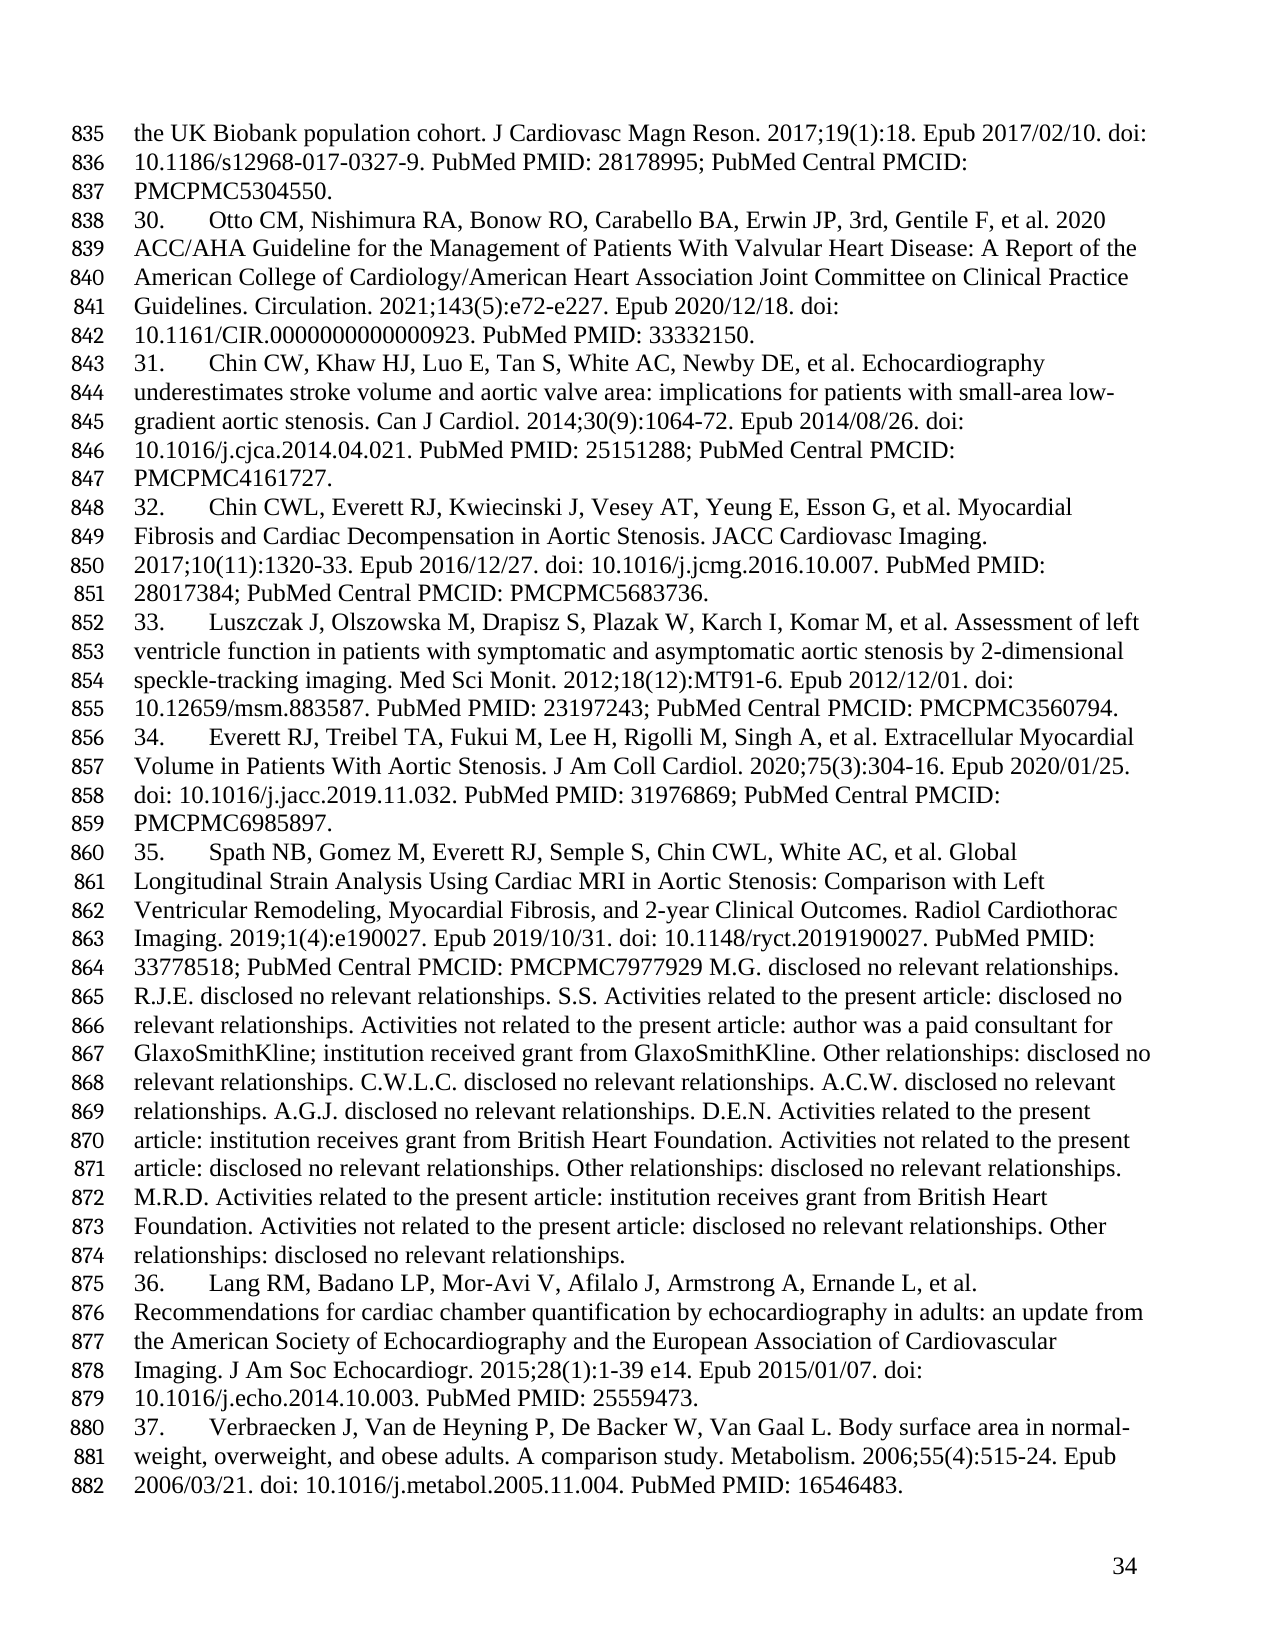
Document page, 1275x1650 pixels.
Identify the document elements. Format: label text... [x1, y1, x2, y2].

text 32. Chin CWL, Everett RJ, Kwiecinski J, Vesey AT, Yeung E, Esson G, et al. Myocardial Fibrosis and Cardiac Decompensation in Aortic Stenosis. JACC Cardiovasc Imaging. 2017;10(11):1320-33. Epub 2016/12/27. doi: 10.1016/j.jcmg.2016.10.007. PubMed PMID: 28017384; PubMed Central PMCID: PMCPMC5683736. [133, 492, 1152, 607]
text 30. Otto CM, Nishimura RA, Bonow RO, Carabello BA, Erwin JP, 3rd, Gentile F, et al. 2020 ACC/AHA Guideline for the Management of Patients With Valvular Heart Disease: A Report of the American College of Cardiology/American Heart Association Joint Committee on Clinical Practice Guidelines. Circulation. 2021;143(5):e72-e227. Epub 2020/12/18. doi: 10.1161/CIR.0000000000000923. PubMed PMID: 33332150. [133, 205, 1152, 348]
text 31. Chin CW, Khaw HJ, Luo E, Tan S, White AC, Newby DE, et al. Echocardiography underestimates stroke volume and aortic valve area: implications for patients with small-area low-gradient aortic stenosis. Can J Cardiol. 2014;30(9):1064-72. Epub 2014/08/26. doi: 10.1016/j.cjca.2014.04.021. PubMed PMID: 25151288; PubMed Central PMCID: PMCPMC4161727. [133, 348, 1152, 492]
text 36. Lang RM, Badano LP, Mor-Avi V, Afilalo J, Armstrong A, Ernande L, et al. Recommendations for cardiac chamber quantification by echocardiography in adults: an update from the American Society of Echocardiography and the European Association of Cardiovascular Imaging. J Am Soc Echocardiogr. 2015;28(1):1-39 e14. Epub 2015/01/07. doi: 10.1016/j.echo.2014.10.003. PubMed PMID: 25559473. [133, 1268, 1152, 1412]
text 35. Spath NB, Gomez M, Everett RJ, Semple S, Chin CWL, White AC, et al. Global Longitudinal Strain Analysis Using Cardiac MRI in Aortic Stenosis: Comparison with Left Ventricular Remodeling, Myocardial Fibrosis, and 2-year Clinical Outcomes. Radiol Cardiothorac Imaging. 2019;1(4):e190027. Epub 2019/10/31. doi: 10.1148/ryct.2019190027. PubMed PMID: 33778518; PubMed Central PMCID: PMCPMC7977929 M.G. disclosed no relevant relationships. R.J.E. disclosed no relevant relationships. S.S. Activities related to the present article: disclosed no relevant relationships. Activities not related to the present article: author was a paid consultant for GlaxoSmithKline; institution received grant from GlaxoSmithKline. Other relationships: disclosed no relevant relationships. C.W.L.C. disclosed no relevant relationships. A.C.W. disclosed no relevant relationships. A.G.J. disclosed no relevant relationships. D.E.N. Activities related to the present article: institution receives grant from British Heart Foundation. Activities not related to the present article: disclosed no relevant relationships. Other relationships: disclosed no relevant relationships. M.R.D. Activities related to the present article: institution receives grant from British Heart Foundation. Activities not related to the present article: disclosed no relevant relationships. Other relationships: disclosed no relevant relationships. [133, 837, 1152, 1268]
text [133, 118, 1152, 205]
text 34. Everett RJ, Treibel TA, Fukui M, Lee H, Rigolli M, Singh A, et al. Extracellular Myocardial Volume in Patients With Aortic Stenosis. J Am Coll Cardiol. 2020;75(3):304-16. Epub 2020/01/25. doi: 10.1016/j.jacc.2019.11.032. PubMed PMID: 31976869; PubMed Central PMCID: PMCPMC6985897. [133, 722, 1152, 837]
text 37. Verbraecken J, Van de Heyning P, De Backer W, Van Gaal L. Body surface area in normal-weight, overweight, and obese adults. A comparison study. Metabolism. 2006;55(4):515-24. Epub 2006/03/21. doi: 10.1016/j.metabol.2005.11.004. PubMed PMID: 16546483. [133, 1412, 1152, 1498]
text 33. Luszczak J, Olszowska M, Drapisz S, Plazak W, Karch I, Komar M, et al. Assessment of left ventricle function in patients with symptomatic and asymptomatic aortic stenosis by 2-dimensional speckle-tracking imaging. Med Sci Monit. 2012;18(12):MT91-6. Epub 2012/12/01. doi: 10.12659/msm.883587. PubMed PMID: 23197243; PubMed Central PMCID: PMCPMC3560794. [133, 607, 1152, 722]
